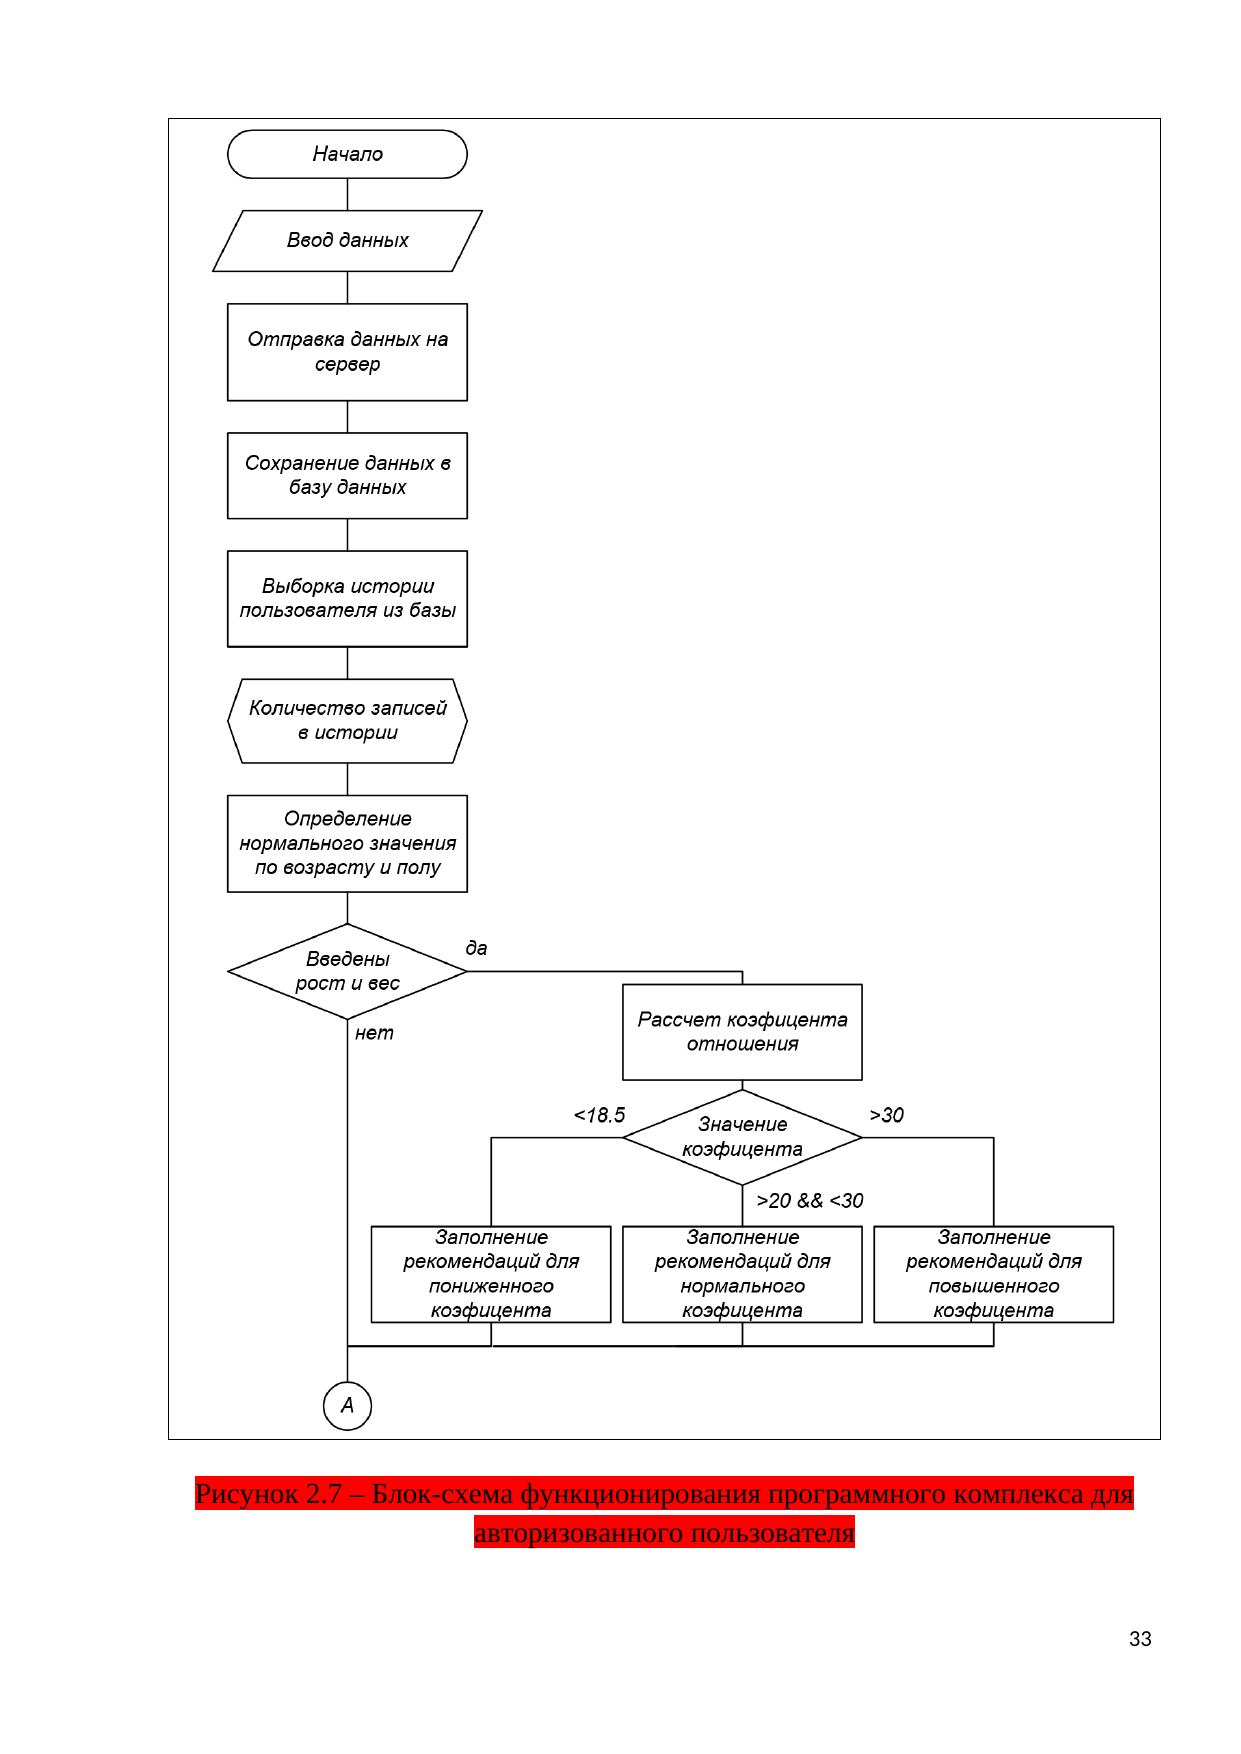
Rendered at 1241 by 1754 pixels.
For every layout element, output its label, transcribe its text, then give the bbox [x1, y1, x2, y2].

picture [209, 120, 1120, 1438]
text Рисунок 2.7 – Блок-схема функционирования программного комплекса для авторизованного пользователя [177, 1476, 1152, 1548]
